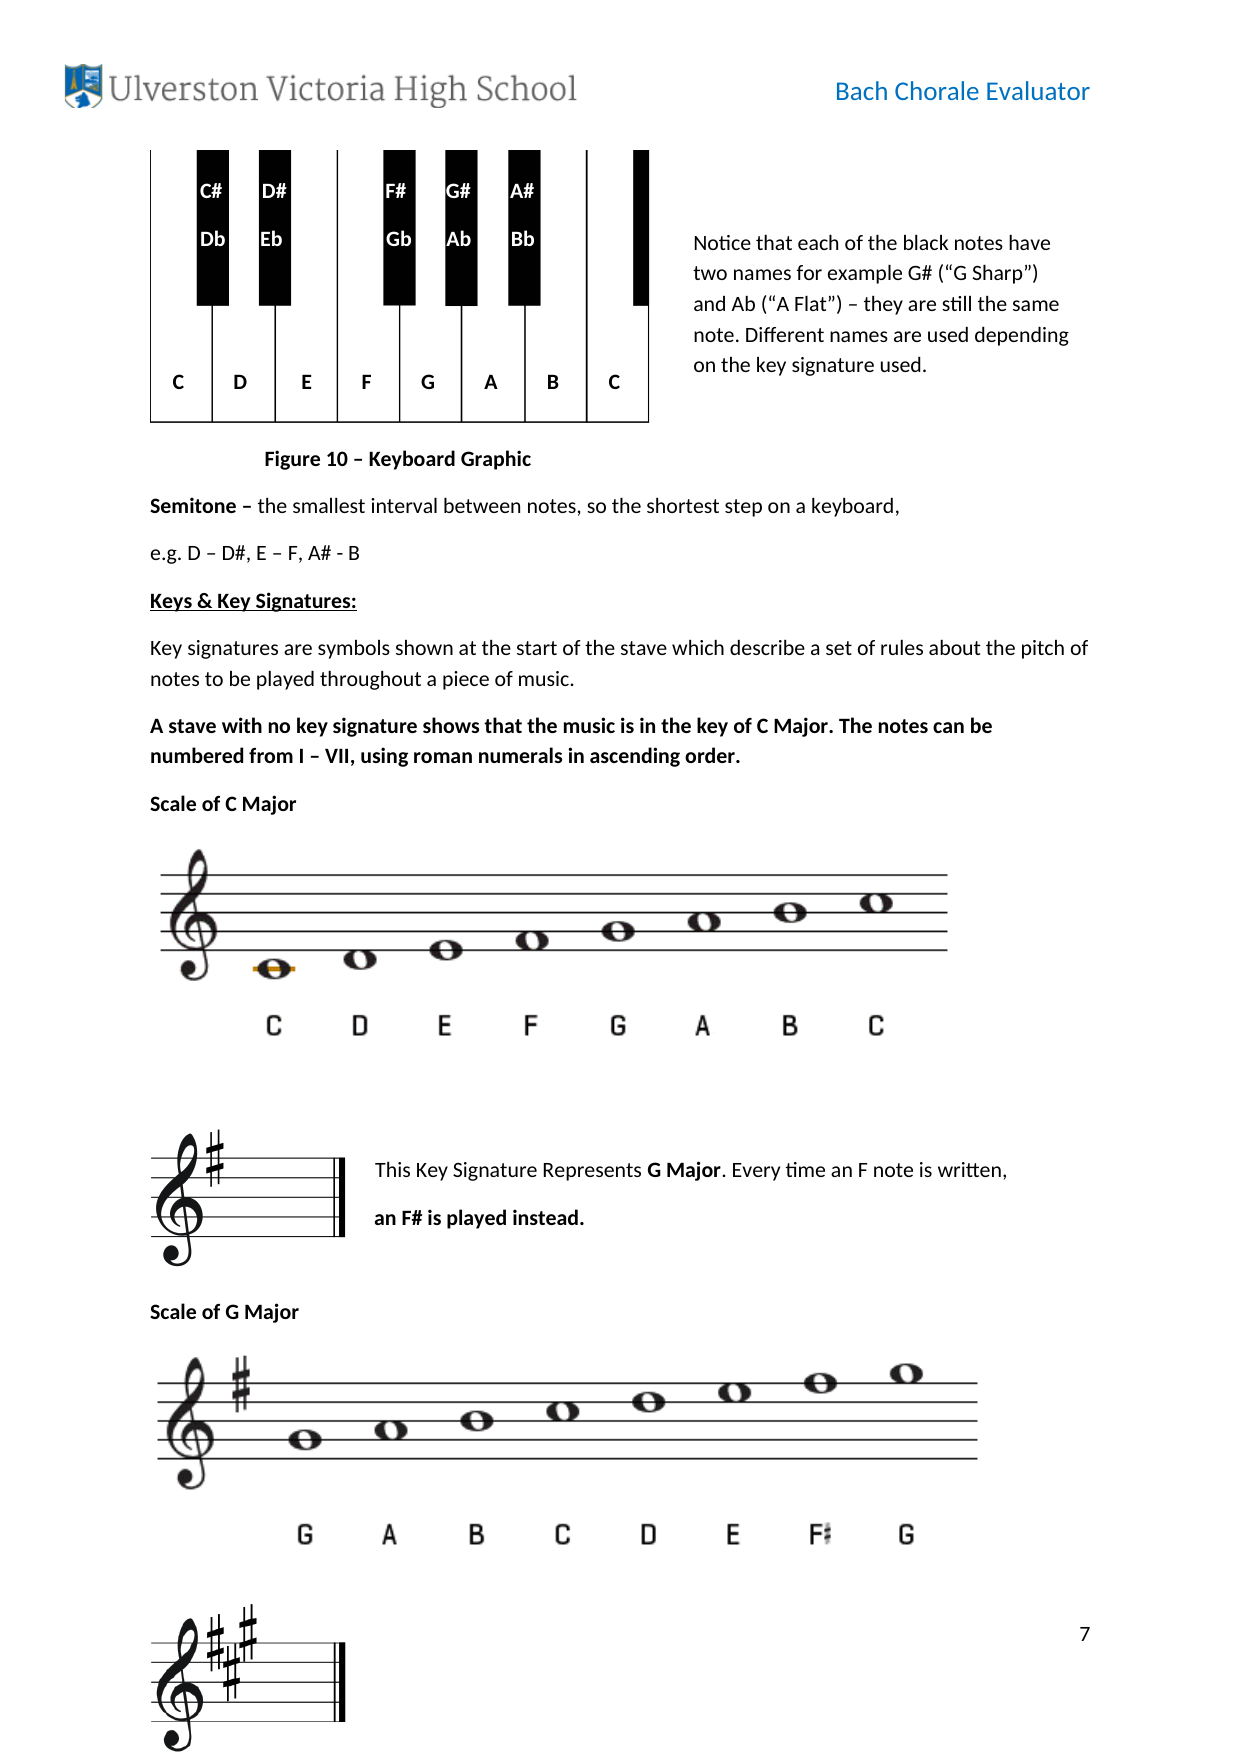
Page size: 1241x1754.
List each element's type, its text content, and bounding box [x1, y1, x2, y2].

text This Key Signature Represents G Major. Every time an F note is written, [346, 1156, 1090, 1183]
picture [64, 64, 579, 107]
picture [150, 1345, 984, 1551]
picture [150, 150, 650, 425]
text Scale of C Major [150, 790, 1090, 817]
picture [150, 1100, 346, 1296]
text Figure 10 – Keyboard Graphic [150, 445, 1090, 472]
text Key signatures are symbols shown at the start of the stave which describe a set of rules about the pitch of notes to be played throughout a piece of music. [150, 634, 1090, 691]
picture [150, 1584, 346, 1754]
text A stave with no key signature shows that the music is in the key of C Major. The notes can be numbered from I – VII, using roman numerals in ascending order. [150, 712, 1090, 769]
text e.g. D – D#, E – F, A# - B [150, 539, 1090, 566]
text Semitone – the smallest interval between notes, so the shortest step on a keyboard, [150, 492, 1090, 519]
text an F# is played instead. [346, 1204, 1090, 1230]
picture [150, 837, 954, 1042]
text Scale of G Major [150, 1298, 1090, 1325]
text Keys & Key Signatures: [150, 587, 1090, 613]
